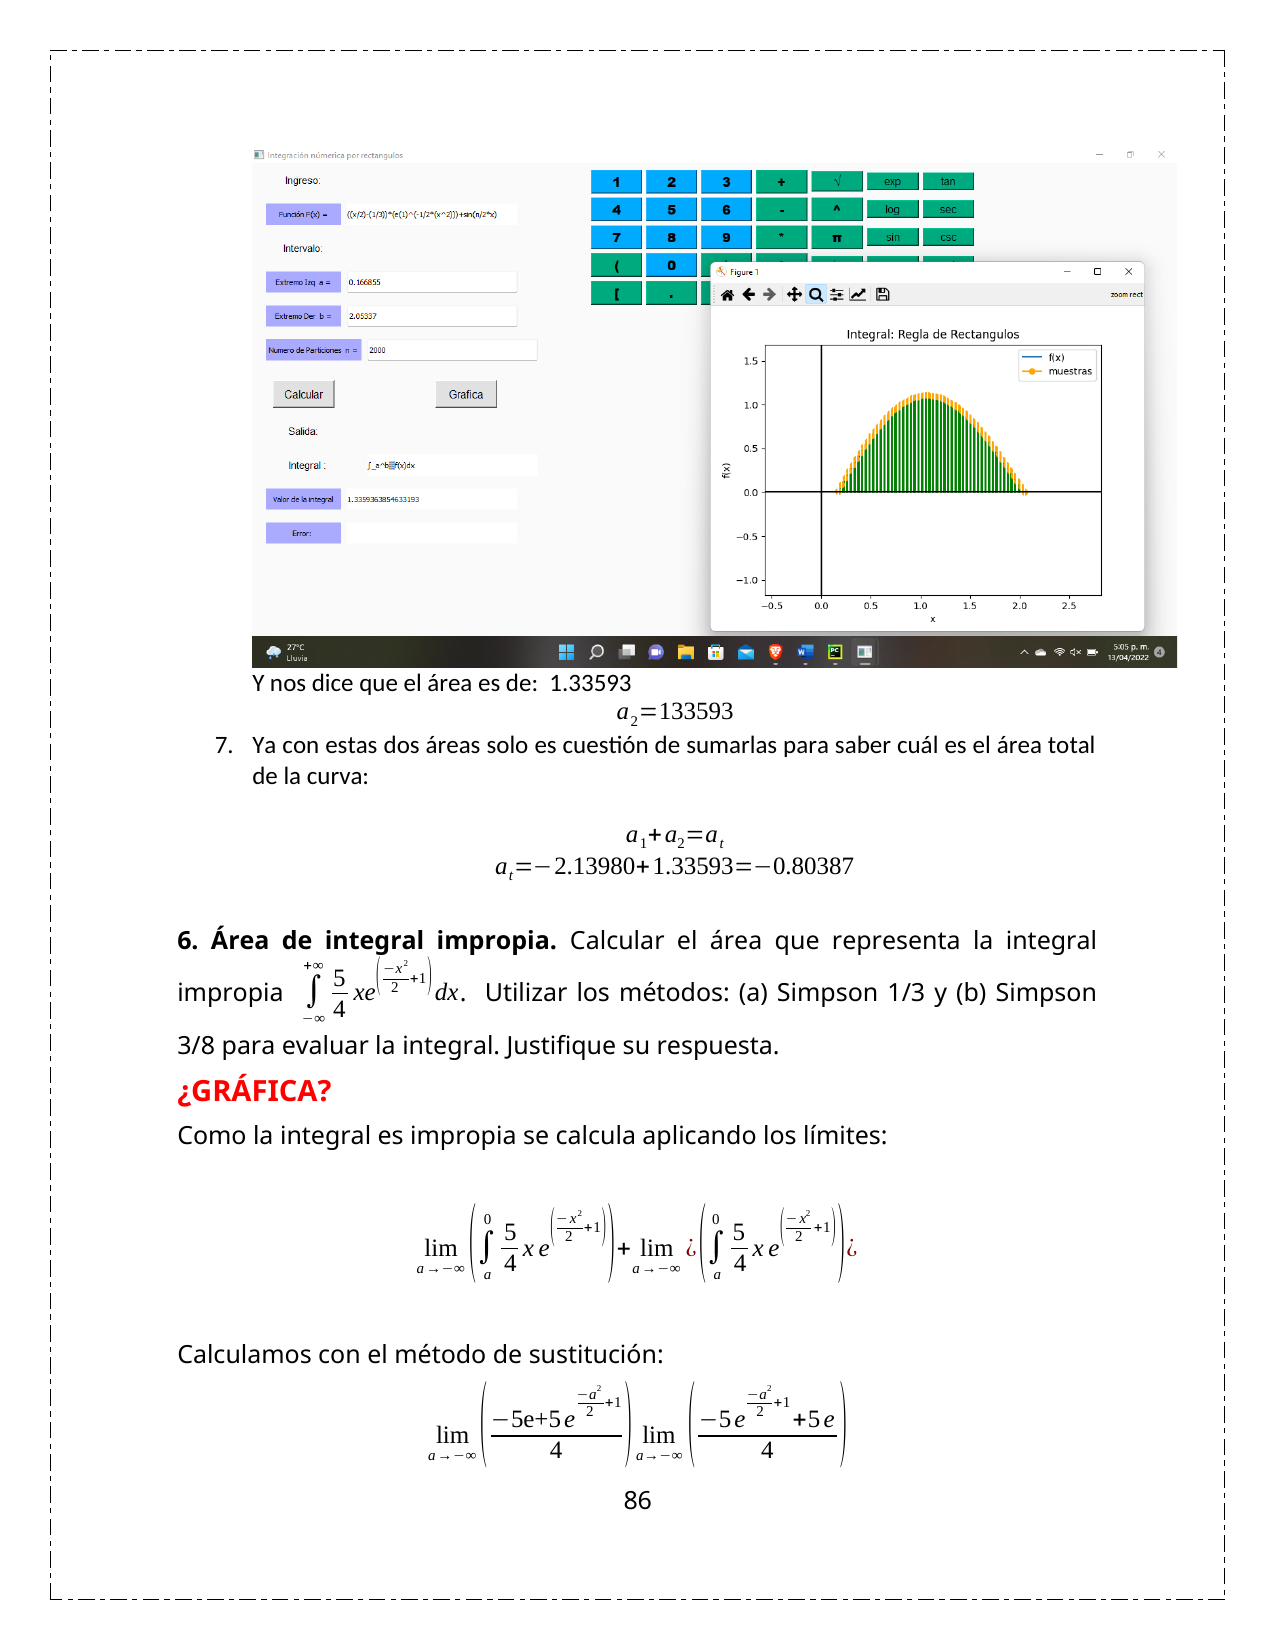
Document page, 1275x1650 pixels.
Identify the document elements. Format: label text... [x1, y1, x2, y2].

text ¿GRÁFICA? [177, 1070, 1098, 1110]
text Como la integral es impropia se calcula aplicando los límites: [177, 1118, 1098, 1152]
picture [252, 147, 1178, 668]
text 6. Área de integral impropia. Calcular el área que representa la integral impropia . Utilizar los métodos: (a) Simpson 1/3 y (b) Simpson 3/8 para evaluar la integral. Justifique su respuesta. [177, 922, 1098, 1062]
list Y nos dice que el área es de: 1.33593 [252, 668, 1098, 698]
list Ya con estas dos áreas solo es cuestión de sumarlas para saber cuál es el área total de la curva: [214, 729, 1098, 790]
text Calculamos con el método de sustitución: [177, 1337, 1098, 1371]
